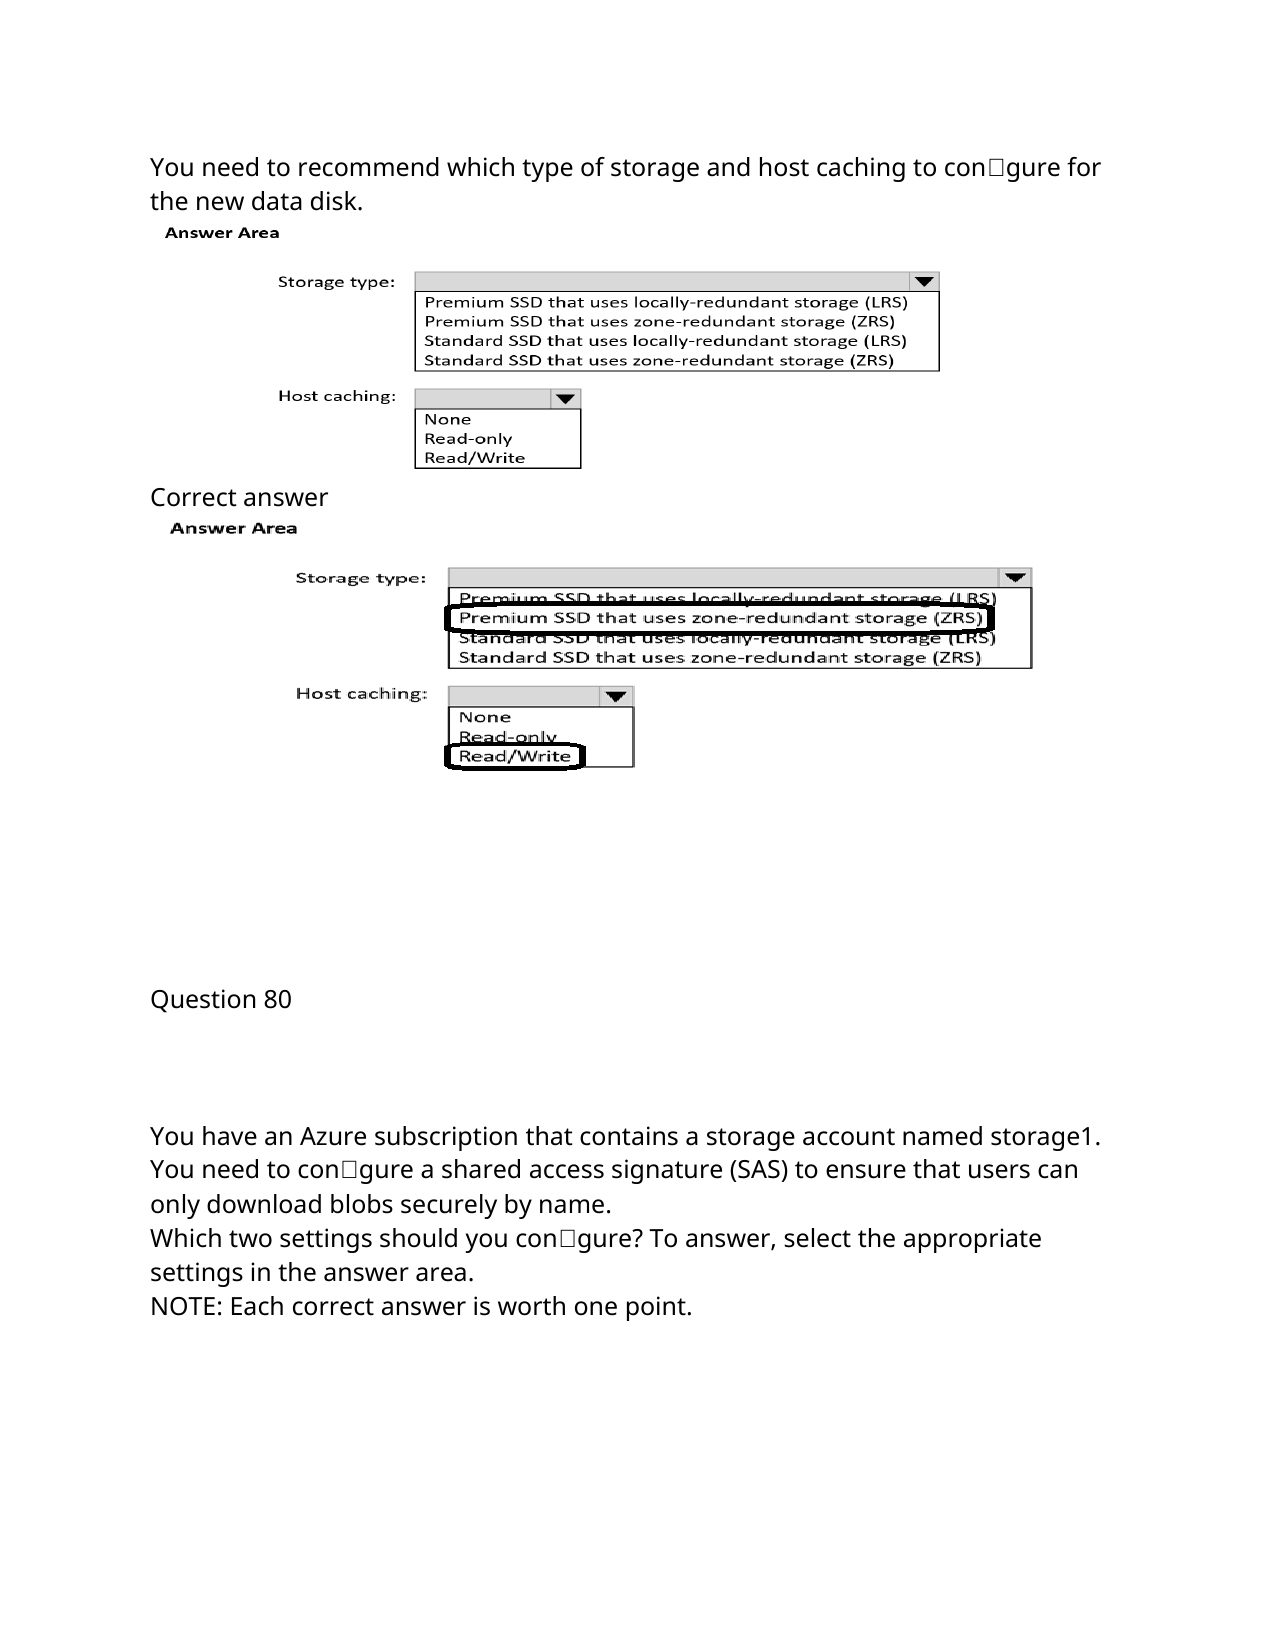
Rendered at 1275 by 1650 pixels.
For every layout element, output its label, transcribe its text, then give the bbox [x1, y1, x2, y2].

text Question 80 [150, 982, 1125, 1016]
text Which two settings should you con􀀁gure? To answer, select the appropriate settings in the answer area. [150, 1220, 1125, 1288]
text You need to recommend which type of storage and host caching to con􀀁gure for the new data disk. [150, 150, 1125, 218]
text Correct answer [150, 480, 1125, 514]
text NOTE: Each correct answer is worth one point. [150, 1288, 1125, 1322]
text You have an Azure subscription that contains a storage account named storage1. [150, 1118, 1125, 1152]
text You need to con􀀁gure a shared access signature (SAS) to ensure that users can only download blobs securely by name. [150, 1152, 1125, 1220]
